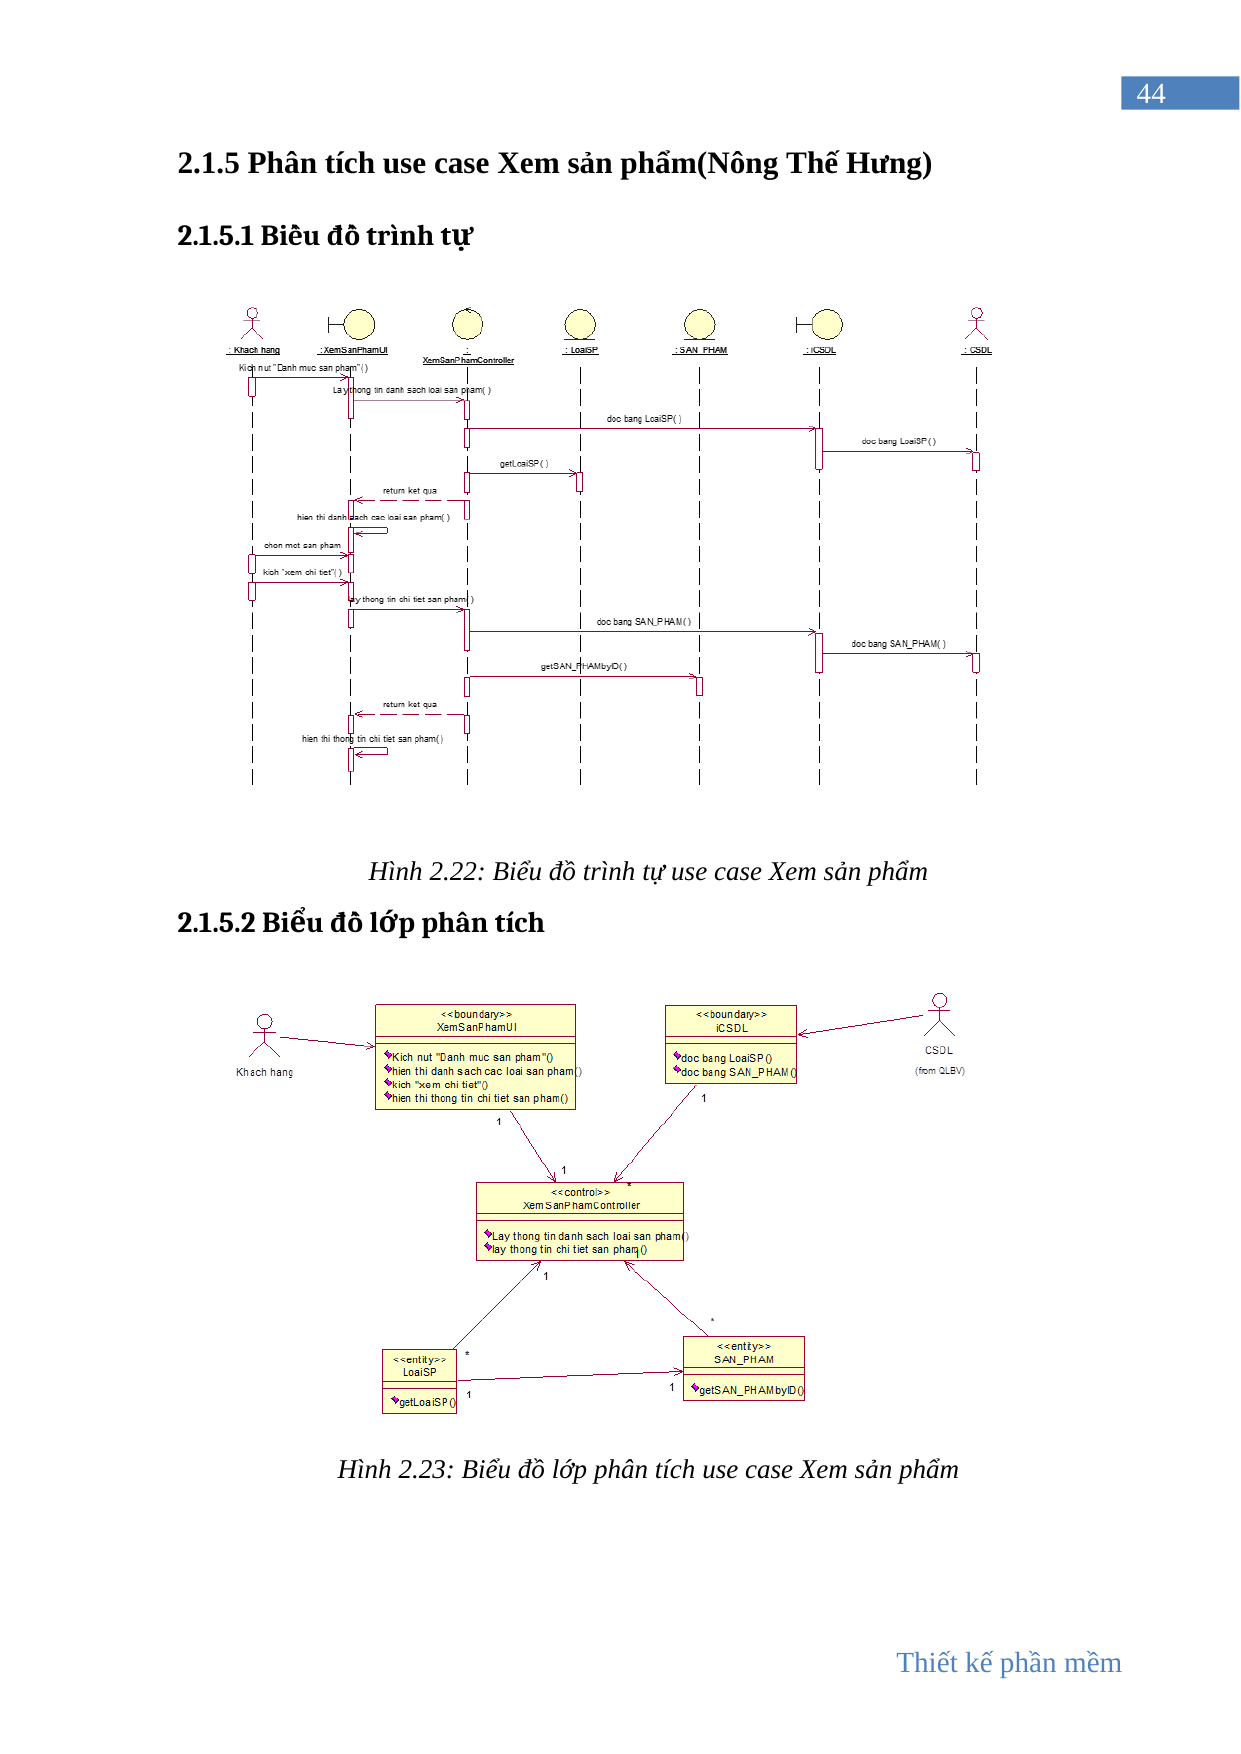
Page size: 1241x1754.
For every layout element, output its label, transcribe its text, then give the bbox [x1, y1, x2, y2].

picture [177, 969, 1093, 1436]
subtitle Phân tích use case Xem sản phẩm(Nông Thế Hưng) [177, 144, 1122, 180]
subtitle Biểu đồ lớp phân tích [177, 907, 1122, 940]
subtitle Biều đồ trình tự [177, 219, 1122, 252]
picture [177, 281, 1051, 838]
